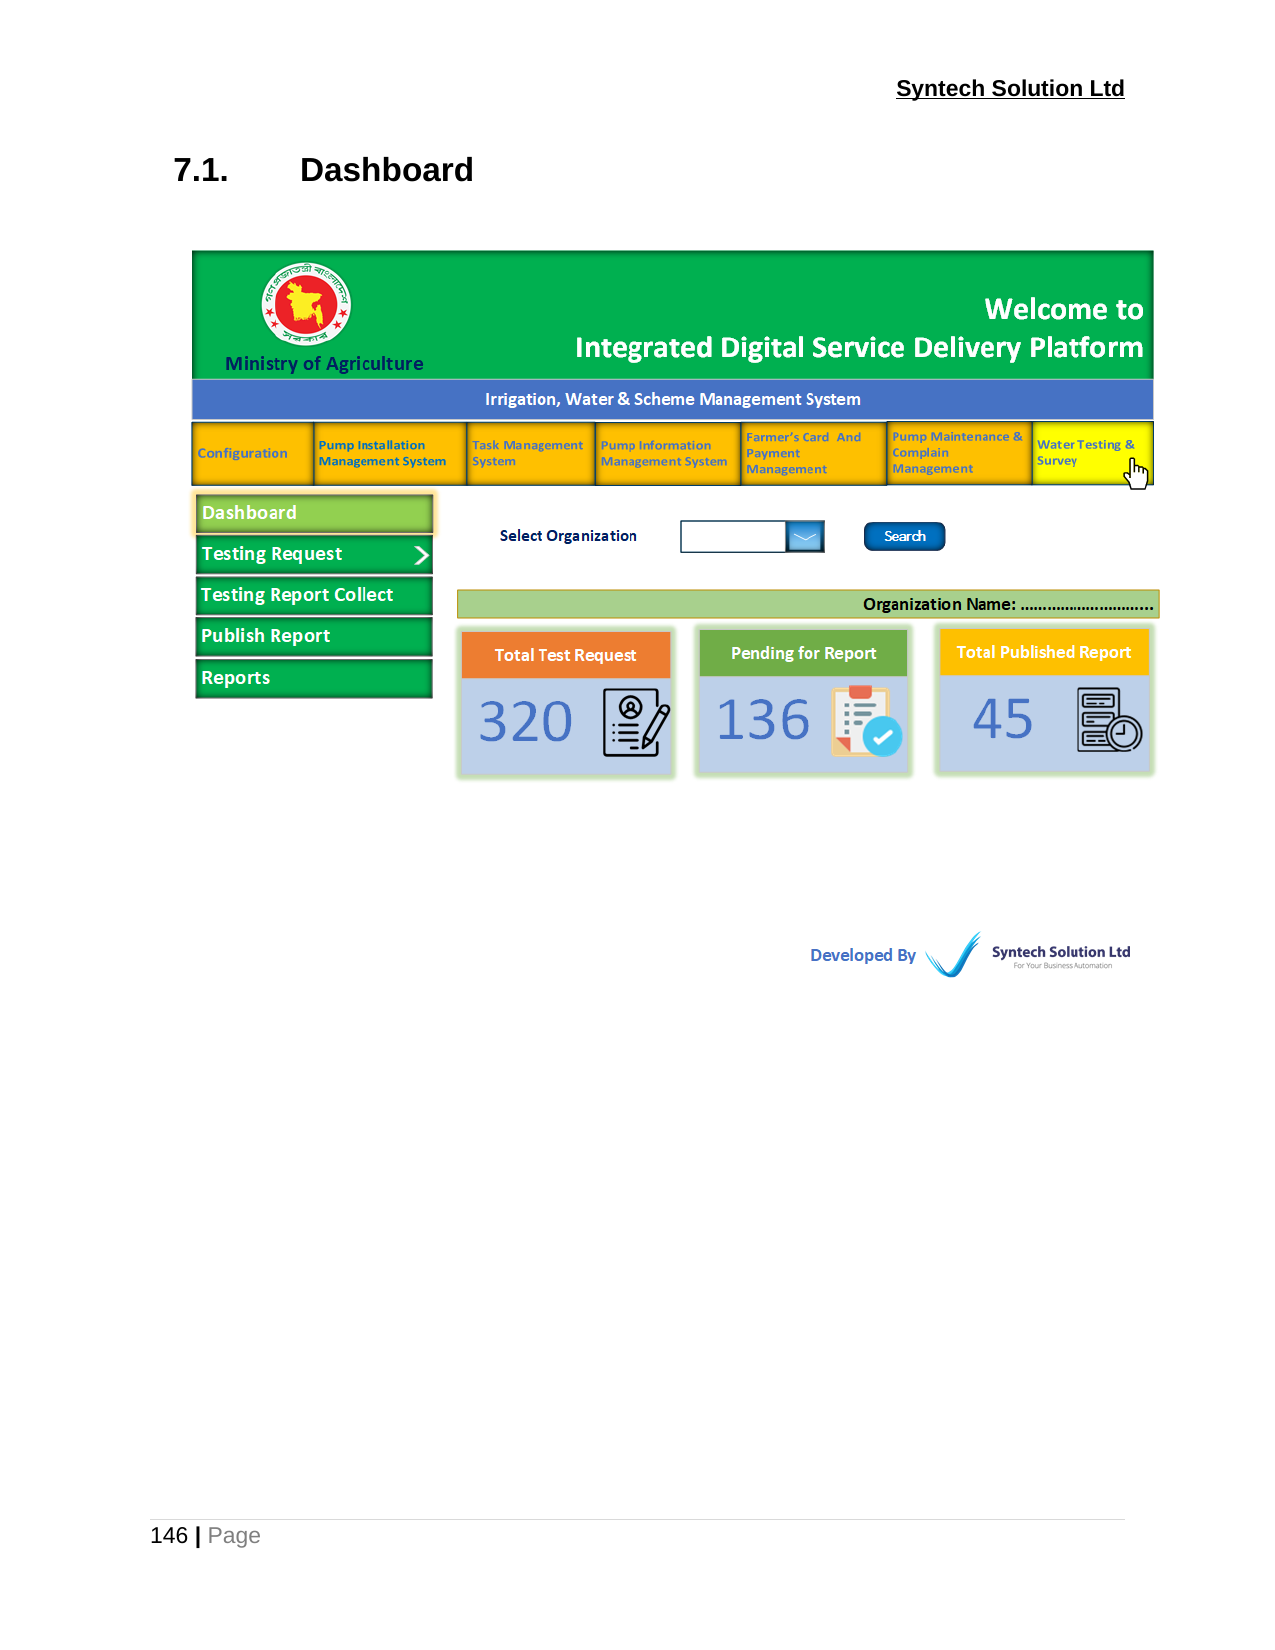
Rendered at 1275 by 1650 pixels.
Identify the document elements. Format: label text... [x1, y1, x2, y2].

subtitle Dashboard [210, 150, 1125, 188]
picture [187, 250, 1163, 978]
